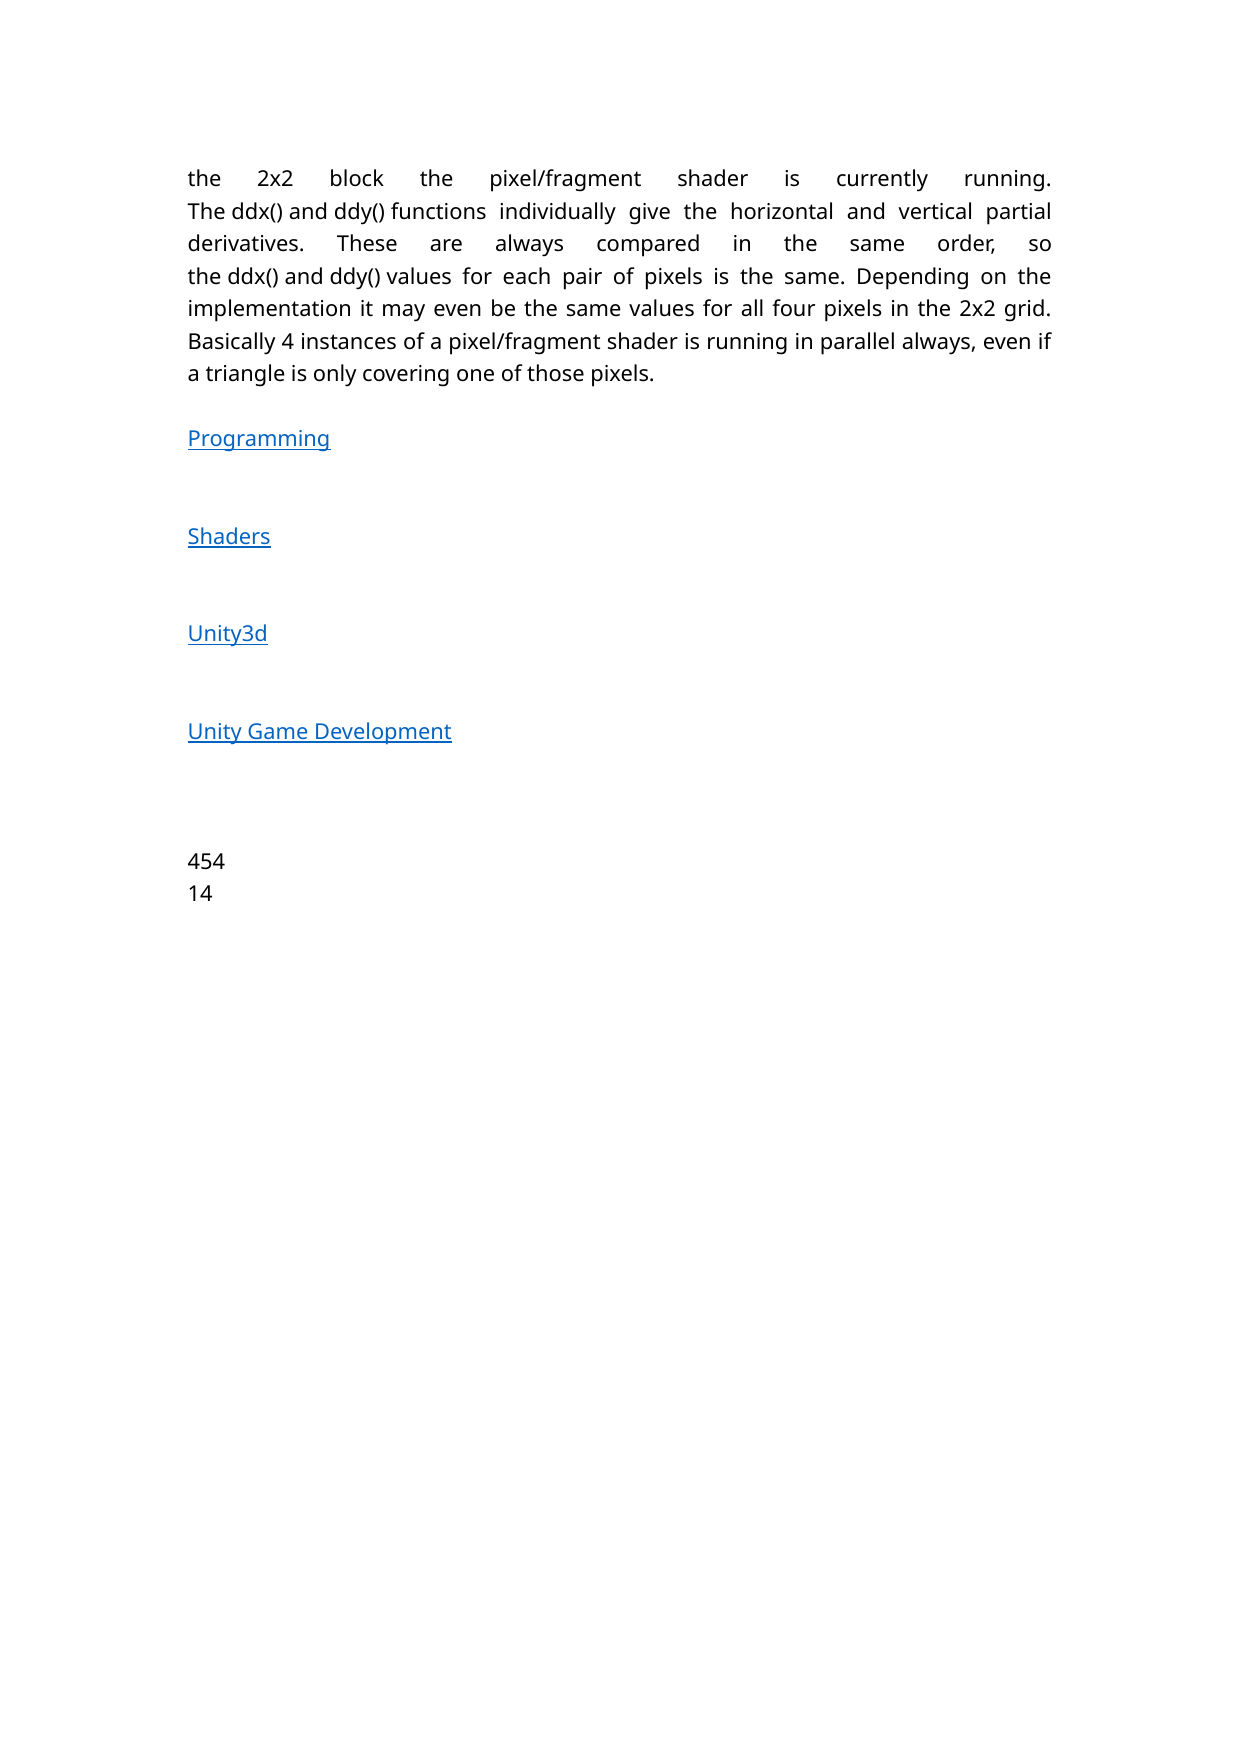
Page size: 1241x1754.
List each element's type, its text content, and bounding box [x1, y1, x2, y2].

text 454 [187, 844, 1053, 877]
text Shaders [187, 519, 1053, 552]
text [187, 162, 1053, 389]
text 14 [187, 877, 1053, 909]
text Unity3d [187, 617, 1053, 649]
text Programming [187, 422, 1053, 454]
text Unity Game Development [187, 714, 1053, 747]
